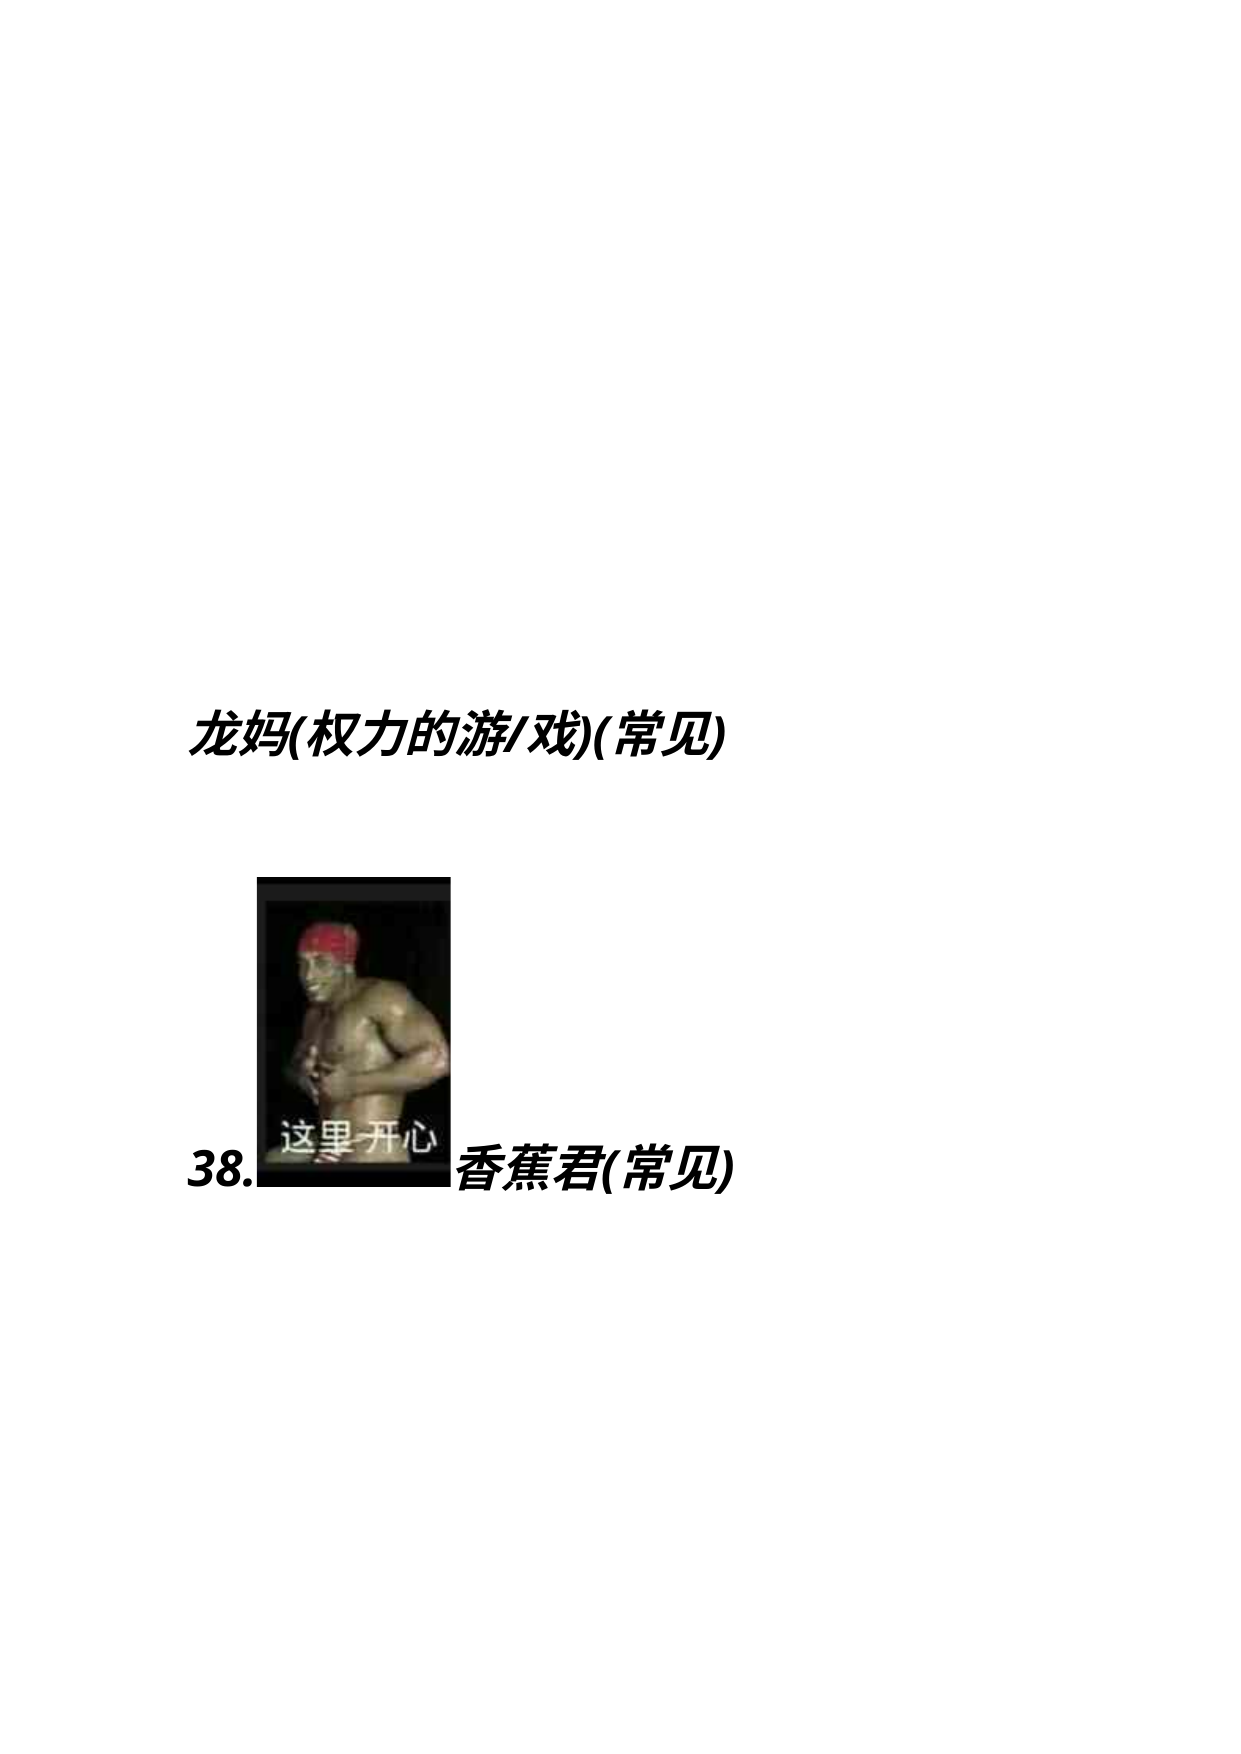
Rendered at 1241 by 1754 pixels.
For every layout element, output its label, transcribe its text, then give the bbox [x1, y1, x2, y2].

list 香蕉君(常见) [187, 877, 1053, 1202]
list 龙妈(权力的游/戏)(常见) [187, 162, 1053, 779]
picture [256, 877, 451, 1187]
